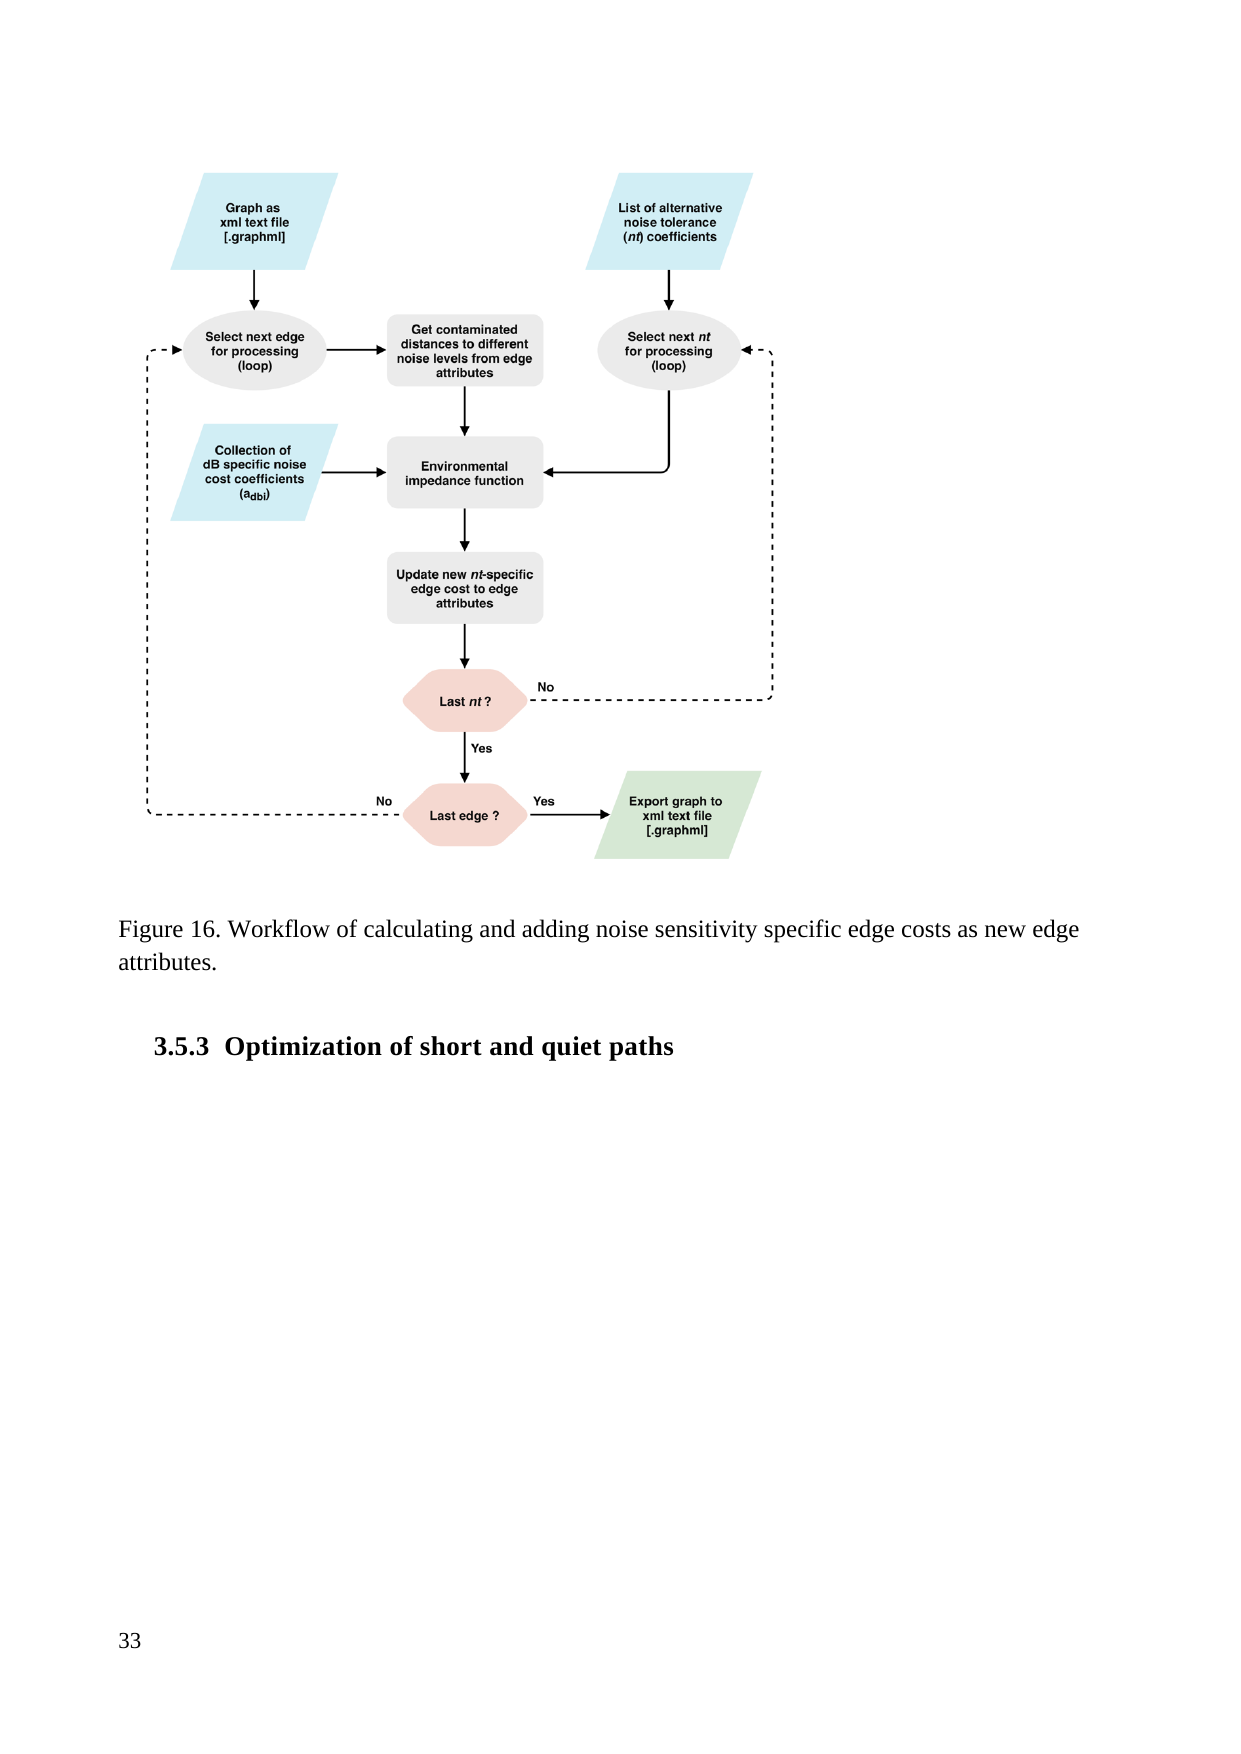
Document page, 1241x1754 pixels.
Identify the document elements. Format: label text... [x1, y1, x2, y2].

text Figure 16. Workflow of calculating and adding noise sensitivity specific edge costs as new edge attributes. [118, 914, 1122, 976]
subtitle Optimization of short and quiet paths [118, 1031, 1122, 1062]
picture [118, 147, 807, 882]
